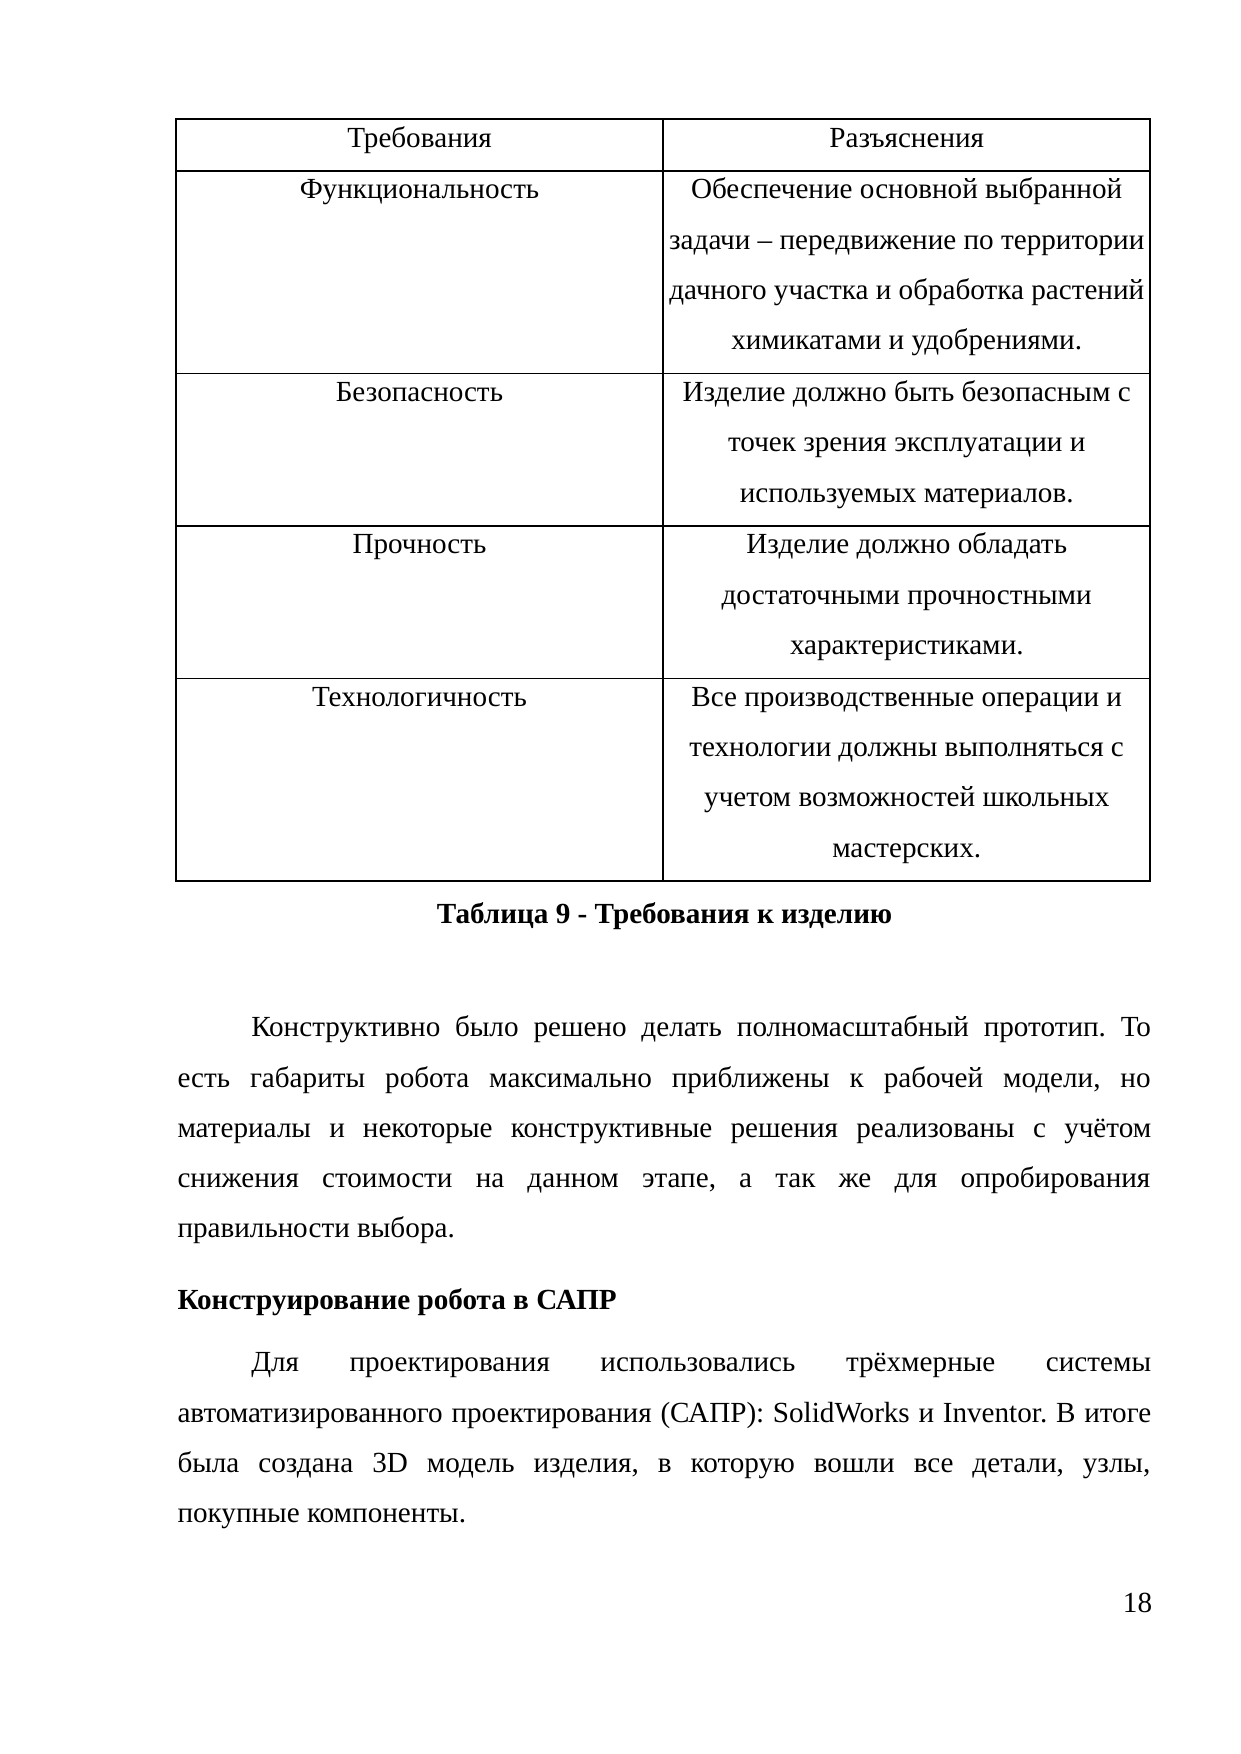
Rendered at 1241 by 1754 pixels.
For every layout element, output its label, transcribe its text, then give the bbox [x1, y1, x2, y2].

subtitle Конструирование робота в САПР [177, 1282, 1152, 1315]
table_cell Функциональность [177, 172, 662, 373]
table_cell Технологичность [177, 679, 662, 880]
text Конструктивно было решено делать полномасштабный прототип. То есть габариты робота максимально приближены к рабочей модели, но материалы и некоторые конструктивные решения реализованы с учётом снижения стоимости на данном этапе, а так же для опробирования правильности выбора. [177, 1009, 1152, 1244]
table_header Разъяснения [664, 120, 1149, 170]
table_cell Все производственные операции и технологии должны выполняться с учетом возможностей школьных мастерских. [664, 679, 1149, 880]
text Для проектирования использовались трёхмерные системы автоматизированного проектирования (САПР): SolidWorks и Inventor. В итоге была создана 3D модель изделия, в которую вошли все детали, узлы, покупные компоненты. [177, 1344, 1152, 1529]
table_cell Безопасность [177, 374, 662, 525]
subtitle Таблица 9 - Требования к изделию [177, 896, 1152, 930]
table_cell Прочность [177, 527, 662, 677]
table_cell Обеспечение основной выбранной задачи – передвижение по территории дачного участка и обработка растений химикатами и удобрениями. [664, 172, 1149, 373]
table_header Требования [177, 120, 662, 170]
table_cell Изделие должно быть безопасным с точек зрения эксплуатации и используемых материалов. [664, 374, 1149, 525]
table_cell Изделие должно обладать достаточными прочностными характеристиками. [664, 527, 1149, 677]
